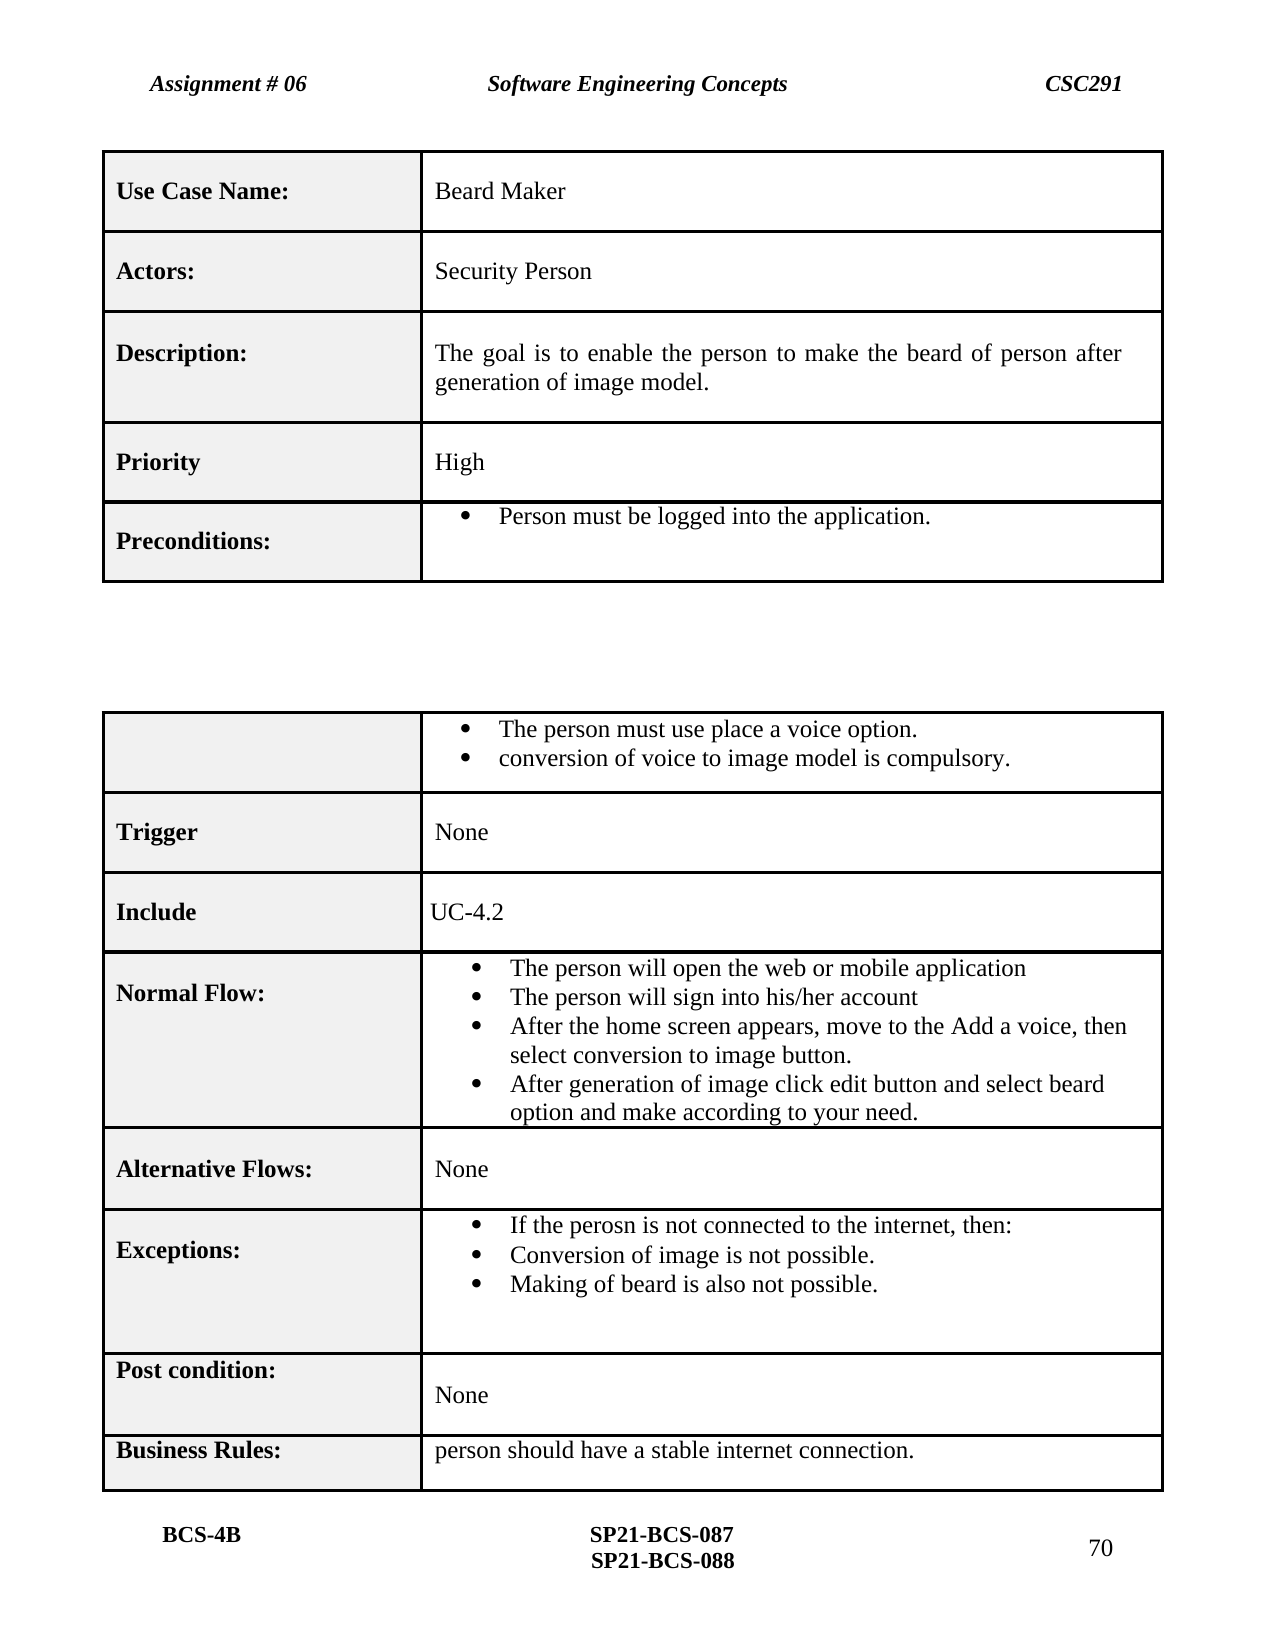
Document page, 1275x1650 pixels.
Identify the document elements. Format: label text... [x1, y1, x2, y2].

table_cell Business Rules: [105, 1437, 420, 1489]
table_cell Description: [105, 313, 420, 421]
table_cell None [423, 1355, 1161, 1434]
table_cell Person must be logged into the application. [423, 504, 1161, 580]
table_cell Post condition: [105, 1355, 420, 1434]
table_cell Normal Flow: [105, 954, 420, 1126]
table_cell Trigger [105, 794, 420, 871]
table_cell High [423, 424, 1161, 500]
table_cell If the perosn is not connected to the internet, then: Conversion of image is not possible. Making of beard is also not possible. [423, 1211, 1161, 1352]
table_cell Beard Maker [423, 153, 1161, 230]
table_cell The goal is to enable the person to make the beard of person after generation of image model. [423, 313, 1161, 421]
table_cell Include [105, 874, 420, 950]
table_header [105, 714, 420, 791]
table_cell None [423, 1129, 1161, 1208]
table_cell Use Case Name: [105, 153, 420, 230]
table_cell Alternative Flows: [105, 1129, 420, 1208]
table_cell Priority [105, 424, 420, 500]
table_cell UC-4.2 [423, 874, 1161, 950]
table_cell None [423, 794, 1161, 871]
table_cell Actors: [105, 233, 420, 310]
table_cell Security Person [423, 233, 1161, 310]
table_header The person must use place a voice option. conversion of voice to image model is compulsory. [423, 714, 1161, 791]
table_cell Preconditions: [105, 504, 420, 580]
table_cell person should have a stable internet connection. [423, 1437, 1161, 1489]
table_cell The person will open the web or mobile application The person will sign into his/her account After the home screen appears, move to the Add a voice, then select conversion to image button. After generation of image click edit button and select beard option and make according to your need. [423, 954, 1161, 1126]
table_cell Exceptions: [105, 1211, 420, 1352]
